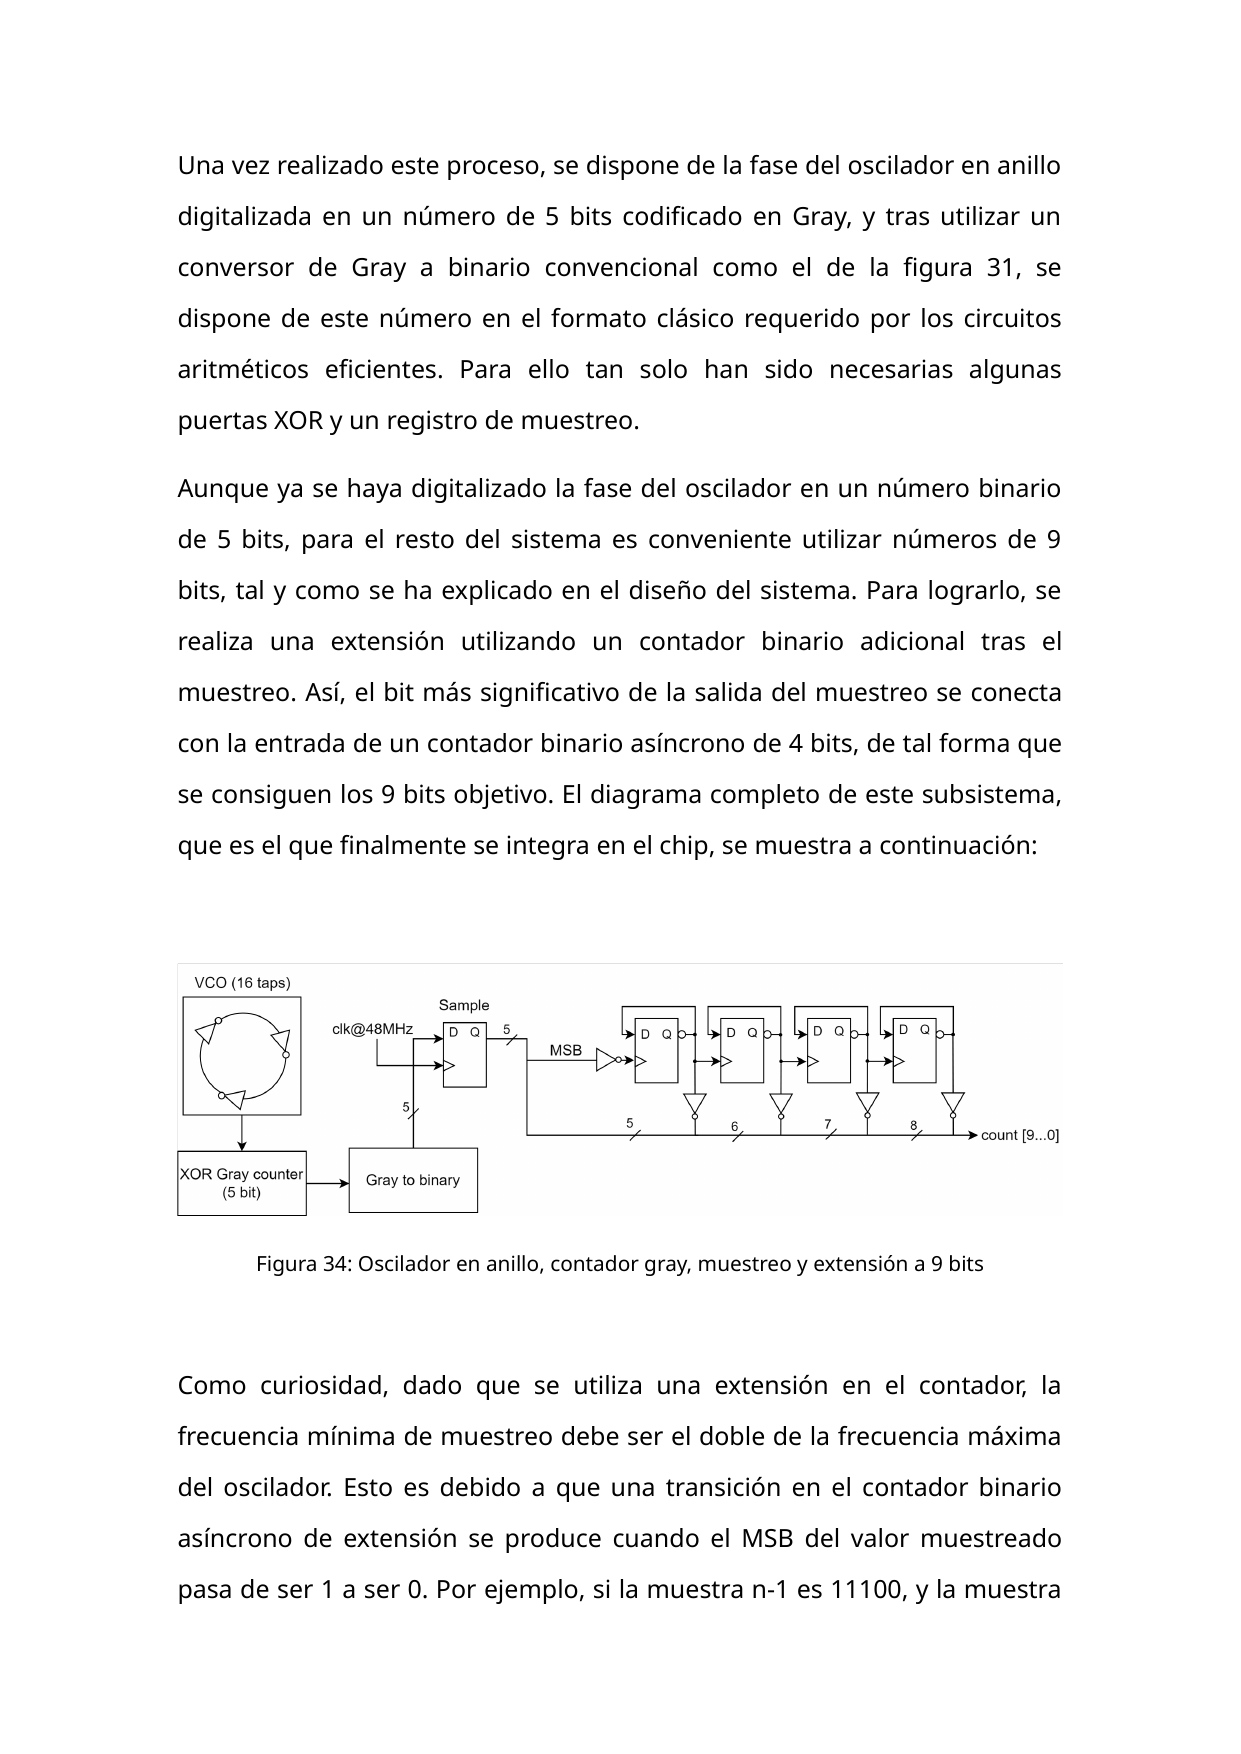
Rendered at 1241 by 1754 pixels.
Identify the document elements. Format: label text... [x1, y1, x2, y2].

text Figura 34: Oscilador en anillo, contador gray, muestreo y extensión a 9 bits [177, 1249, 1063, 1278]
picture [177, 963, 1063, 1216]
text Una vez realizado este proceso, se dispone de la fase del oscilador en anillo digitalizada en un número de 5 bits codificado en Gray, y tras utilizar un conversor de Gray a binario convencional como el de la figura 31, se dispone de este número en el formato clásico requerido por los circuitos aritméticos eficientes. Para ello tan solo han sido necesarias algunas puertas XOR y un registro de muestreo. [177, 148, 1063, 437]
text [177, 1368, 1063, 1606]
text Aunque ya se haya digitalizado la fase del oscilador en un número binario de 5 bits, para el resto del sistema es conveniente utilizar números de 9 bits, tal y como se ha explicado en el diseño del sistema. Para lograrlo, se realiza una extensión utilizando un contador binario adicional tras el muestreo. Así, el bit más significativo de la salida del muestreo se conecta con la entrada de un contador binario asíncrono de 4 bits, de tal forma que se consiguen los 9 bits objetivo. El diagrama completo de este subsistema, que es el que finalmente se integra en el chip, se muestra a continuación: [177, 471, 1063, 862]
